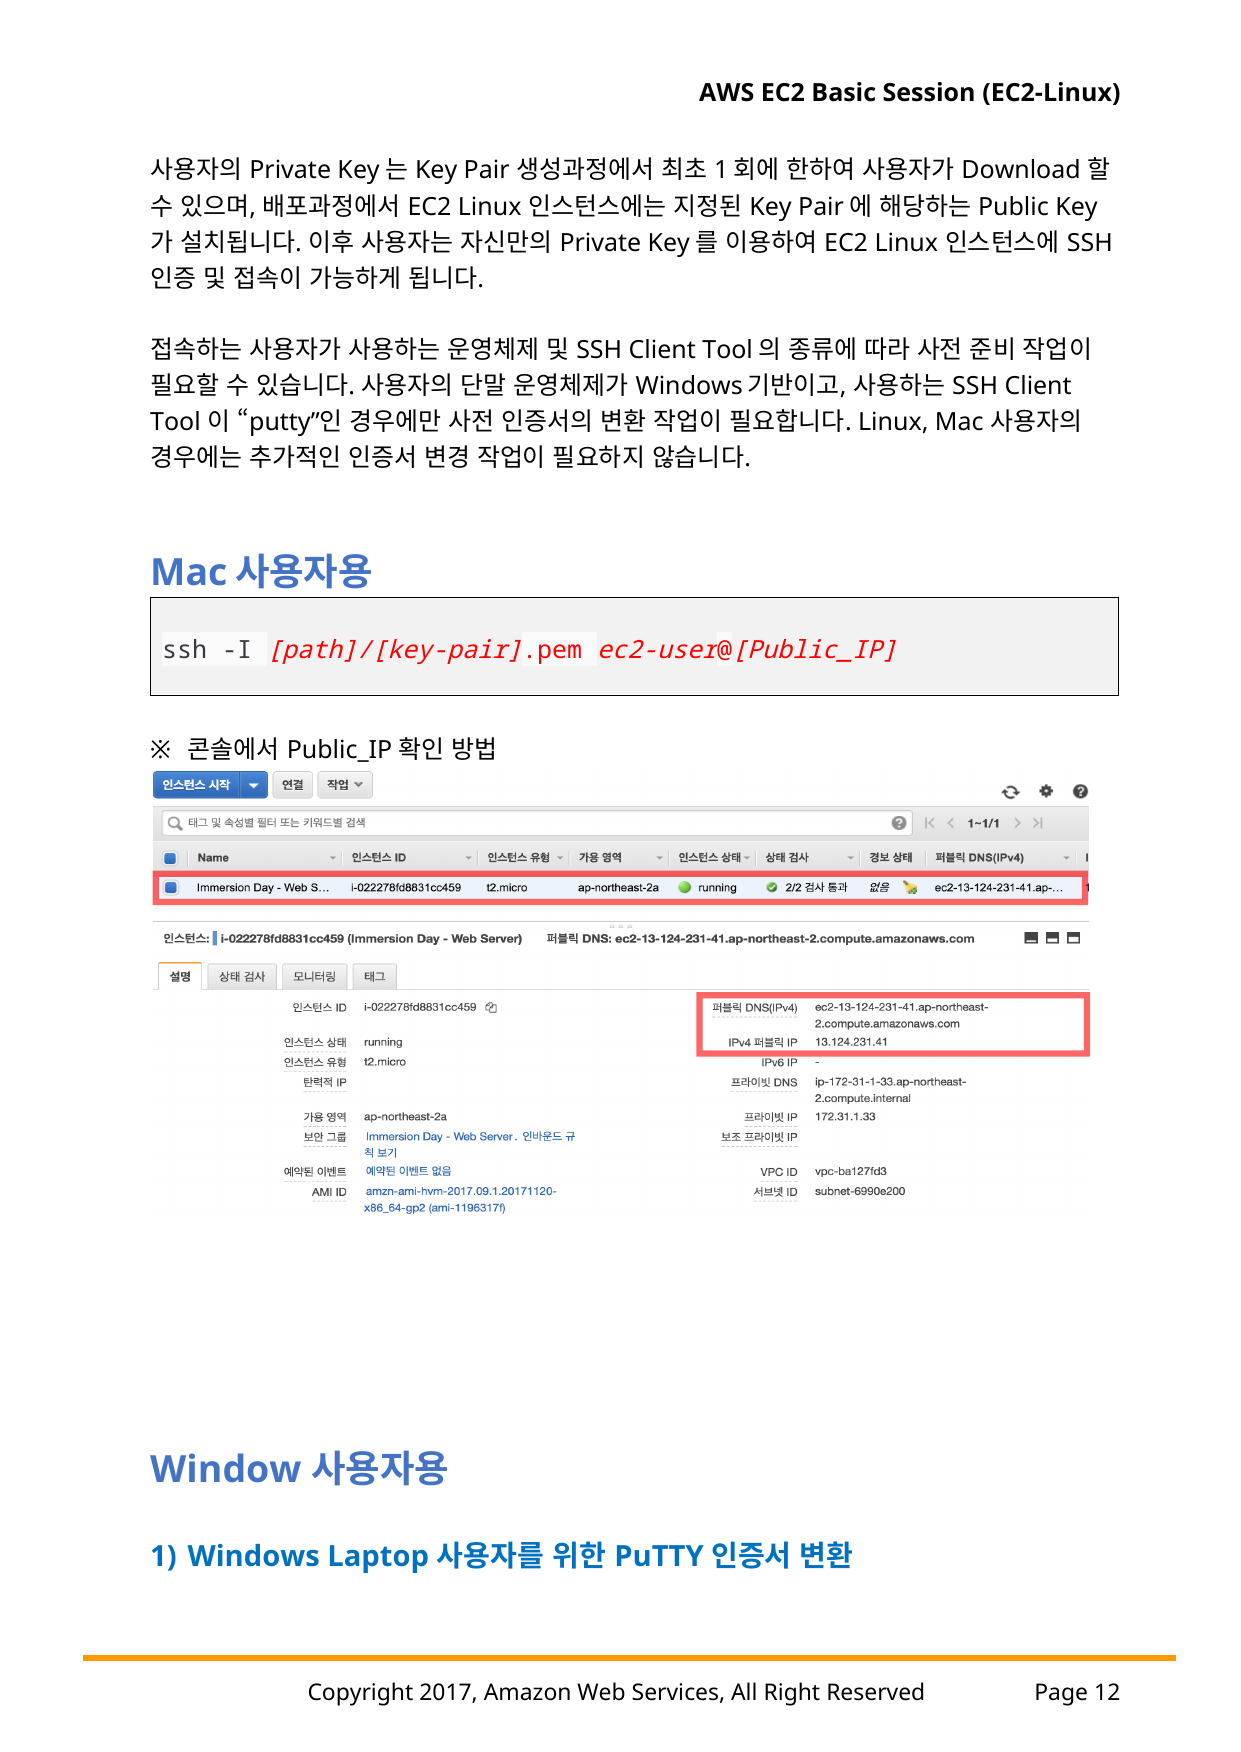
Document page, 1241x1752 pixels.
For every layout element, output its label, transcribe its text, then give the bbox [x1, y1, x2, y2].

text 사용자의 Private Key는 Key Pair 생성과정에서 최초 1회에 한하여 사용자가 Download 할 수 있으며, 배포과정에서 EC2 Linux 인스턴스에는 지정된 Key Pair에 해당하는 Public Key가 설치됩니다. 이후 사용자는 자신만의 Private Key를 이용하여 EC2 Linux 인스턴스에 SSH 인증 및 접속이 가능하게 됩니다. [150, 150, 1120, 295]
list 콘솔에서 Public_IP 확인 방법 [150, 730, 1120, 766]
text 접속하는 사용자가 사용하는 운영체제 및 SSH Client Tool의 종류에 따라 사전 준비 작업이 필요할 수 있습니다. 사용자의 단말 운영체제가 Windows기반이고, 사용하는 SSH Client Tool 이 “putty”인 경우에만 사전 인증서의 변환 작업이 필요합니다. Linux, Mac 사용자의 경우에는 추가적인 인증서 변경 작업이 필요하지 않습니다. [150, 329, 1120, 474]
text Mac사용자용 [150, 542, 1120, 597]
subtitle Windows Laptop 사용자를 위한 PuTTY 인증서 변환 [150, 1532, 1120, 1574]
picture [150, 765, 1094, 1218]
table_header ssh -I [path]/[key-pair].pem ec2-user@[Public_IP] [151, 598, 1118, 694]
text Window 사용자용 [150, 1439, 1120, 1494]
